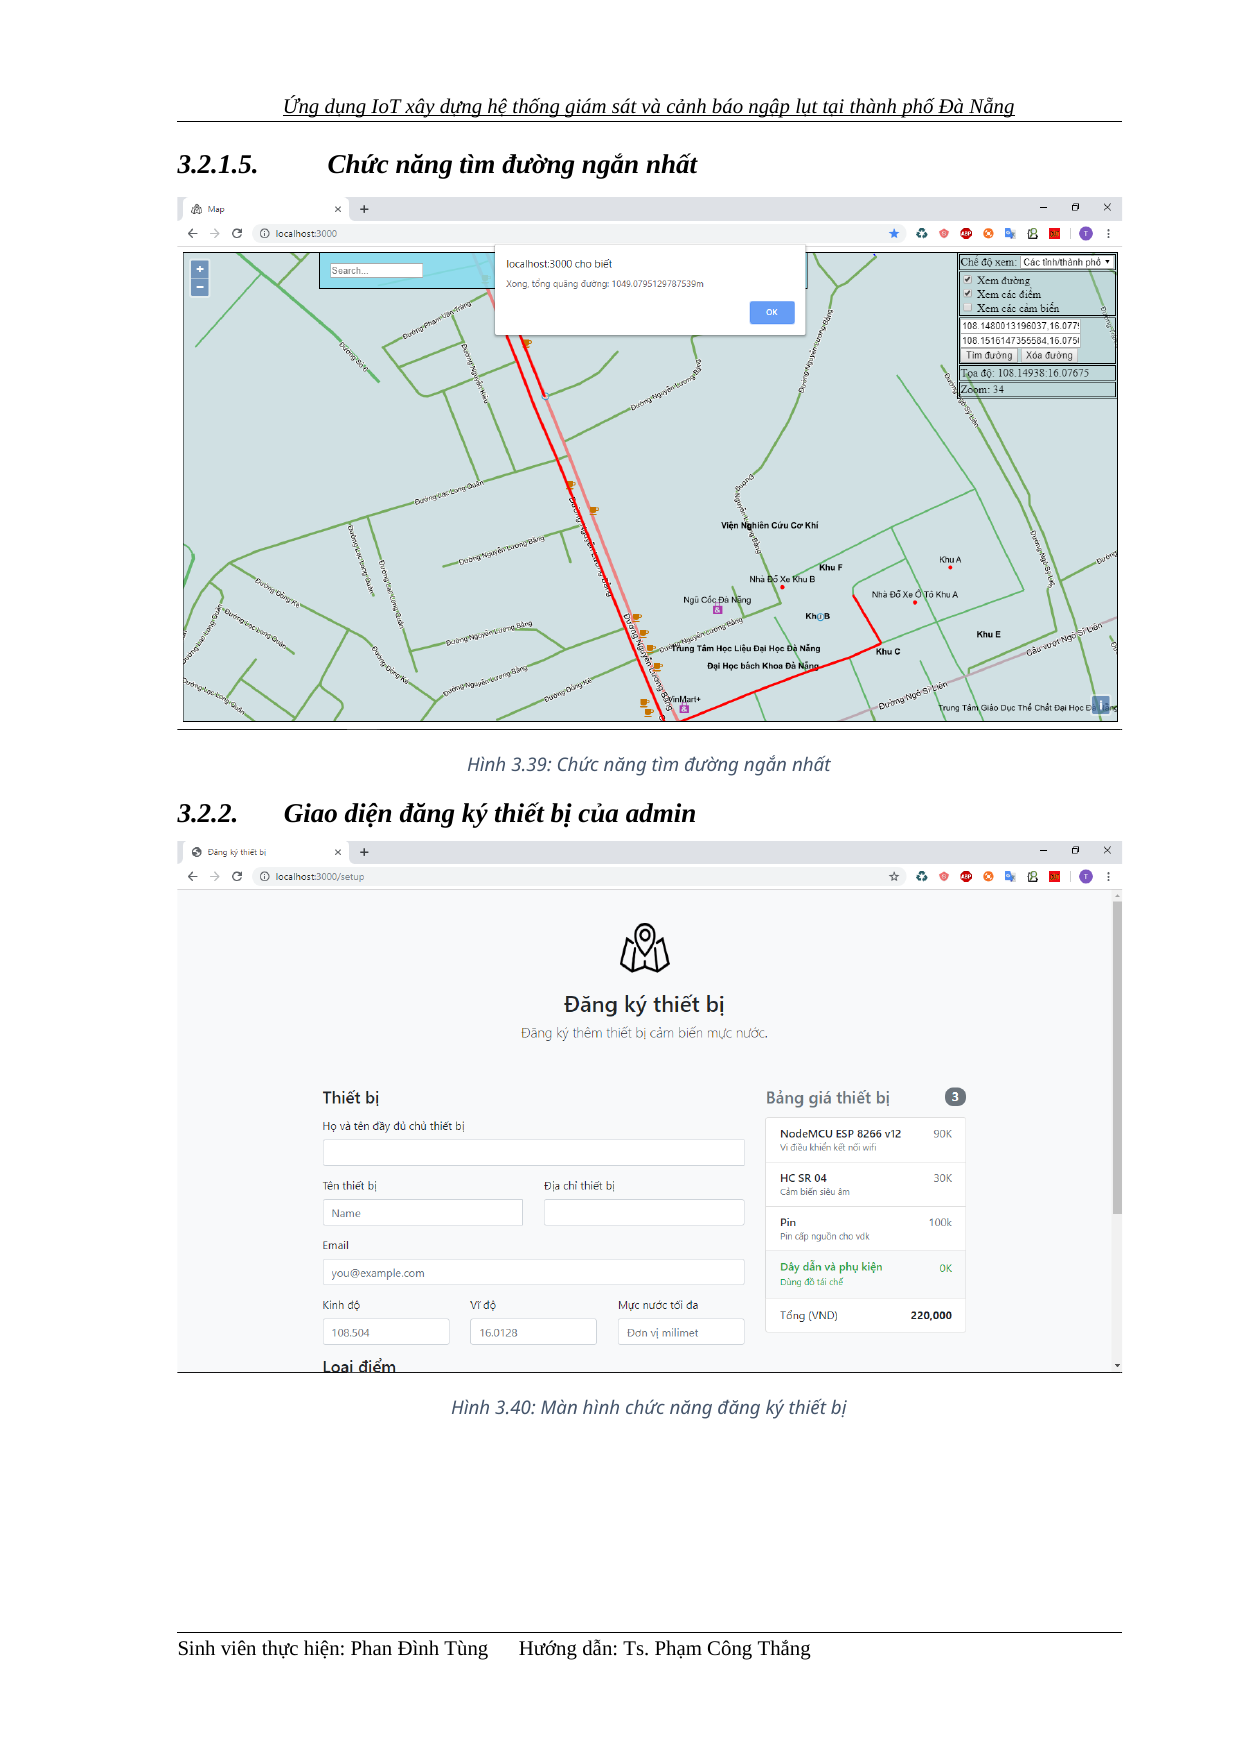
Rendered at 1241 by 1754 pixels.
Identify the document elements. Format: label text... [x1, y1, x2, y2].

picture [177, 197, 1123, 730]
subtitle 3.2.2. Giao diện đăng ký thiết bị của admin [177, 797, 1122, 828]
subtitle 3.2.1.5. Chức năng tìm đường ngắn nhất [177, 148, 1122, 179]
picture [177, 841, 1123, 1373]
